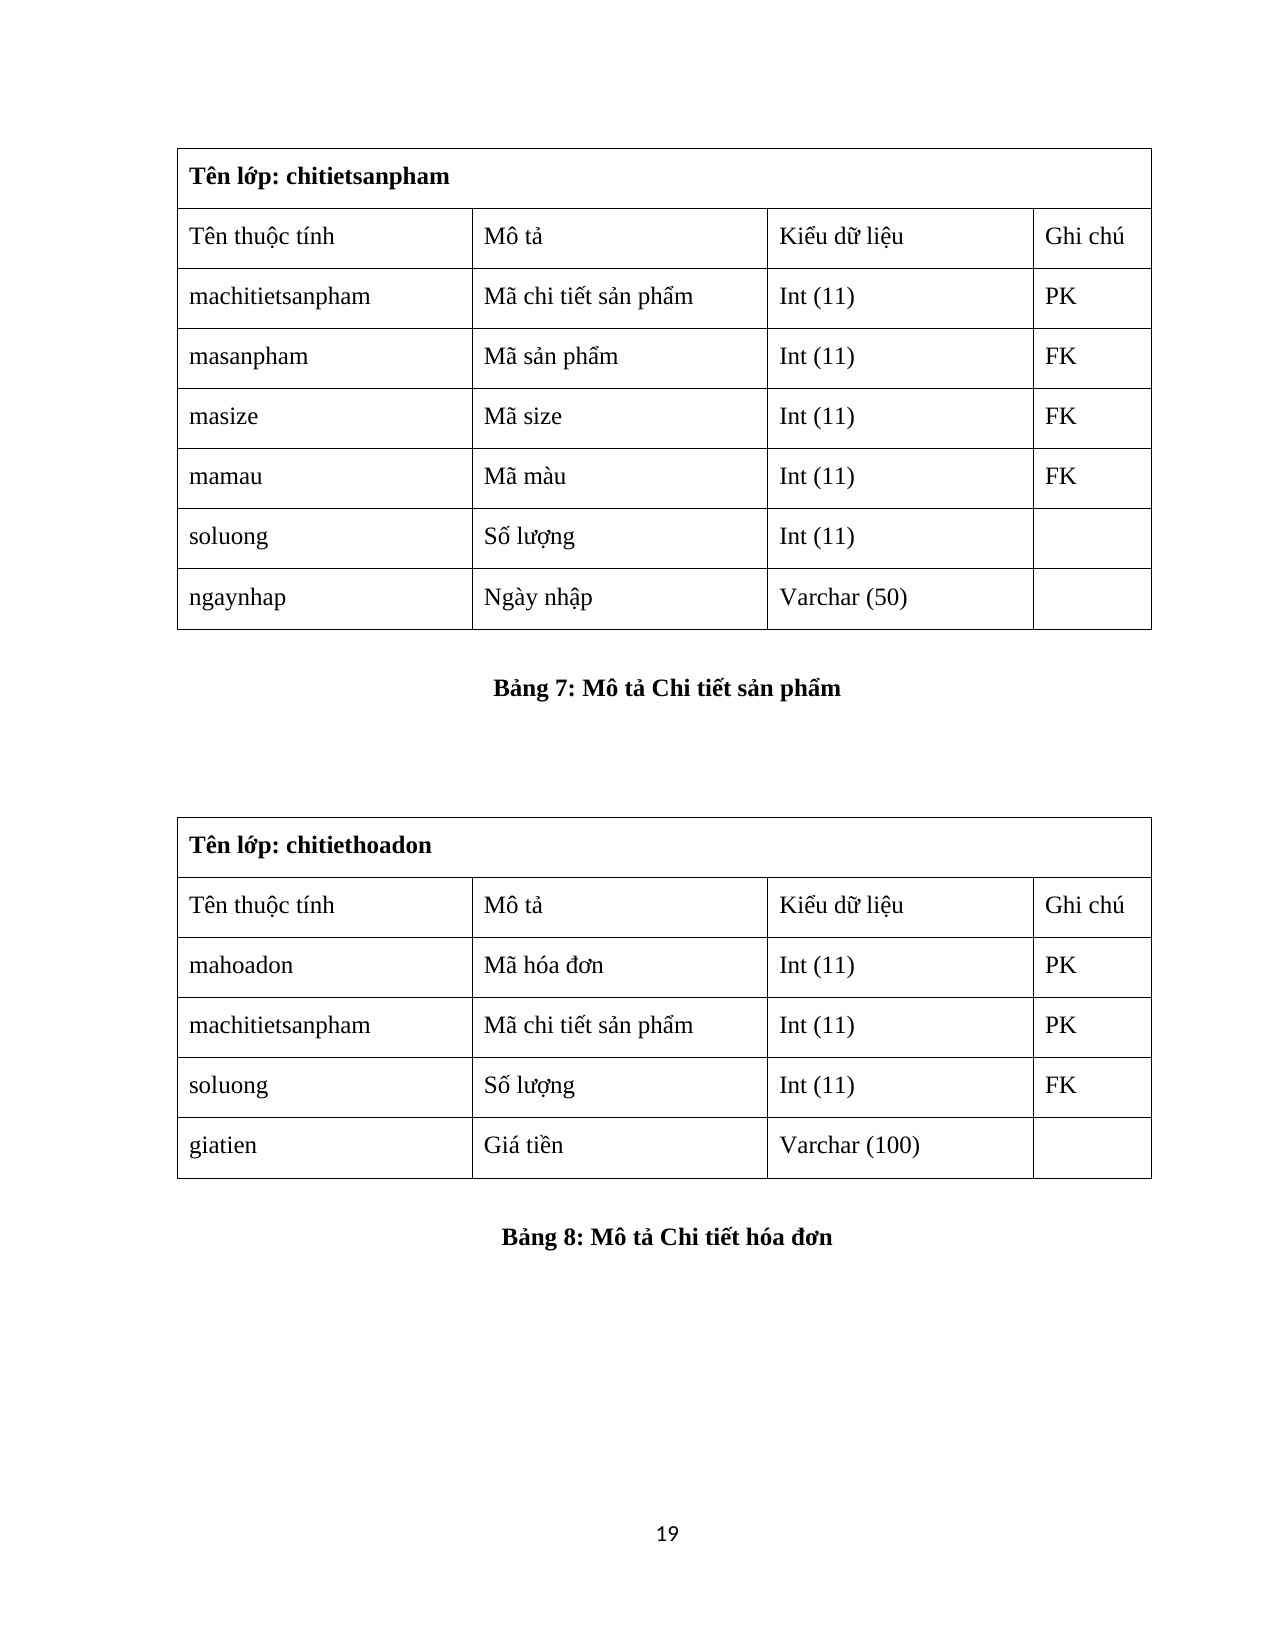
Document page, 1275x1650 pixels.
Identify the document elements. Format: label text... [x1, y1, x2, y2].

table_cell masize [178, 389, 472, 448]
table_cell PK [1034, 269, 1151, 328]
table_cell Mã màu [473, 449, 767, 508]
table_cell Tên thuộc tính [178, 209, 472, 268]
text Bảng 8: Mô tả Chi tiết hóa đơn [177, 1222, 1157, 1251]
table_cell Kiểu dữ liệu [768, 878, 1033, 937]
table_cell Số lượng [473, 1058, 767, 1117]
table_cell FK [1034, 1058, 1151, 1117]
table_cell Mã size [473, 389, 767, 448]
table_cell Kiểu dữ liệu [768, 209, 1033, 268]
table_cell Varchar (50) [768, 569, 1033, 629]
table_cell Int (11) [768, 269, 1033, 328]
table_cell Mã sản phẩm [473, 329, 767, 388]
table_cell Mã chi tiết sản phẩm [473, 998, 767, 1057]
text Bảng 7: Mô tả Chi tiết sản phẩm [177, 673, 1157, 702]
table_cell giatien [178, 1118, 472, 1177]
table_cell Mã chi tiết sản phẩm [473, 269, 767, 328]
table_header Tên lớp: chitiethoadon [178, 818, 1151, 877]
table_cell Mã hóa đơn [473, 938, 767, 997]
table_cell Ghi chú [1034, 209, 1151, 268]
table_cell FK [1034, 329, 1151, 388]
table_cell Int (11) [768, 329, 1033, 388]
table_cell Mô tả [473, 878, 767, 937]
table_cell Int (11) [768, 389, 1033, 448]
table_cell PK [1034, 938, 1151, 997]
table_cell Int (11) [768, 998, 1033, 1057]
table_cell [1034, 1118, 1151, 1177]
table_cell soluong [178, 1058, 472, 1117]
table_cell machitietsanpham [178, 998, 472, 1057]
table_cell Ghi chú [1034, 878, 1151, 937]
table_header Tên lớp: chitietsanpham [178, 149, 1151, 208]
table_cell mamau [178, 449, 472, 508]
table_cell masanpham [178, 329, 472, 388]
table_cell FK [1034, 389, 1151, 448]
table_cell Int (11) [768, 1058, 1033, 1117]
table_cell mahoadon [178, 938, 472, 997]
table_cell Tên thuộc tính [178, 878, 472, 937]
table_cell PK [1034, 998, 1151, 1057]
table_cell Giá tiền [473, 1118, 767, 1177]
table_cell Varchar (100) [768, 1118, 1033, 1177]
table_cell Int (11) [768, 509, 1033, 568]
table_cell ngaynhap [178, 569, 472, 629]
table_cell Int (11) [768, 938, 1033, 997]
table_cell FK [1034, 449, 1151, 508]
table_cell Int (11) [768, 449, 1033, 508]
table_cell soluong [178, 509, 472, 568]
table_cell machitietsanpham [178, 269, 472, 328]
table_cell [1034, 509, 1151, 568]
table_cell [1034, 569, 1151, 629]
table_cell Ngày nhập [473, 569, 767, 629]
table_cell Số lượng [473, 509, 767, 568]
table_cell Mô tả [473, 209, 767, 268]
